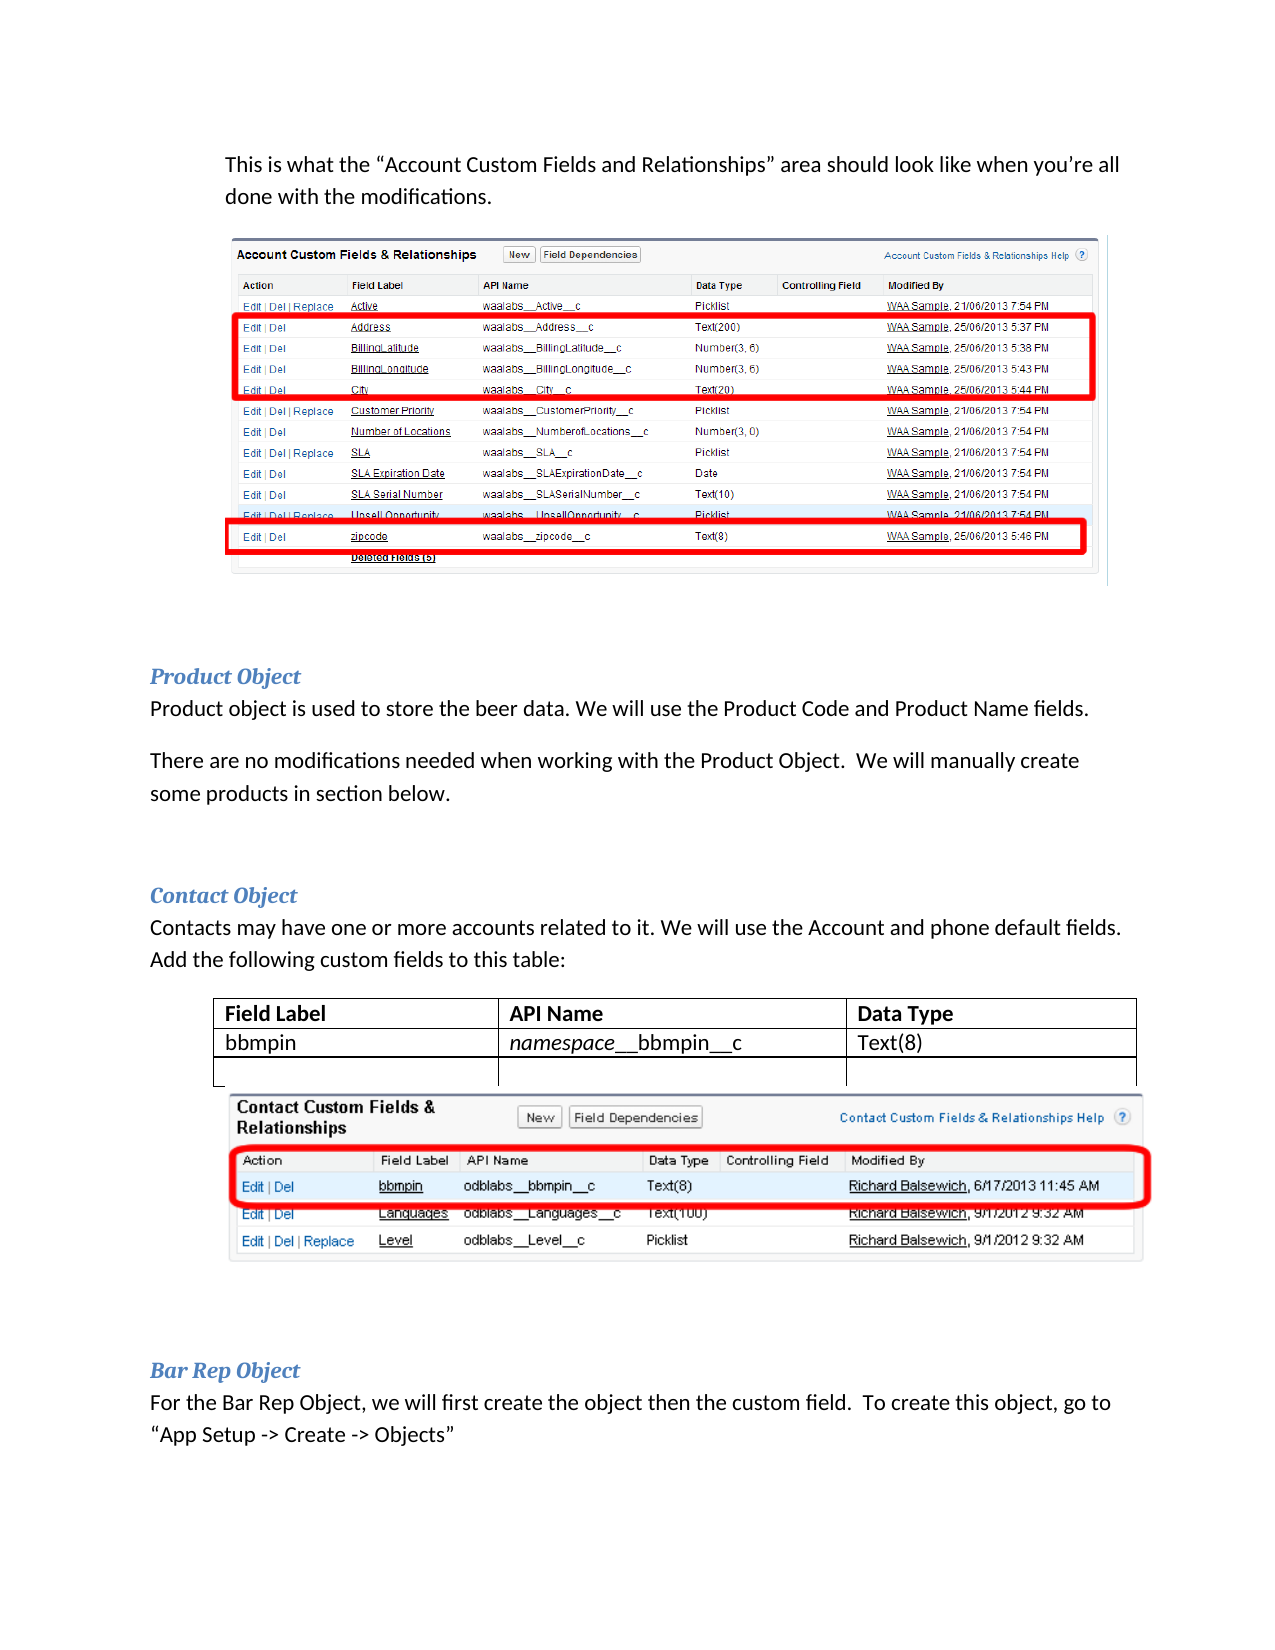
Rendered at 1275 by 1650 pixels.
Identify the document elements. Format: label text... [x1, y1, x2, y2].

subtitle Bar Rep Object [150, 1358, 1125, 1384]
table_cell [214, 1058, 498, 1086]
table_cell [847, 1058, 1136, 1086]
table_header Data Type [847, 999, 1136, 1027]
text Product object is used to store the beer data. We will use the Product Code and Product Name fields. [150, 694, 1125, 722]
picture [225, 235, 1108, 586]
table_cell namespace__bbmpin__c [499, 1029, 846, 1056]
text Contacts may have one or more accounts related to it. We will use the Account and phone default fields. Add the following custom fields to this table: [150, 913, 1125, 973]
subtitle Contact Object [150, 883, 1125, 909]
text There are no modifications needed when working with the Product Object. We will manually create some products in section below. [150, 747, 1125, 807]
table_cell Text(8) [847, 1029, 1136, 1056]
table_cell [499, 1058, 846, 1086]
table_header API Name [499, 999, 846, 1027]
subtitle Product Object [150, 663, 1125, 690]
picture [225, 1086, 1153, 1280]
text For the Bar Rep Object, we will first create the object then the custom field. To create this object, go to “App Setup -> Create -> Objects” [150, 1388, 1125, 1448]
text This is what the “Account Custom Fields and Relationships” area should look like when you’re all done with the modifications. [225, 150, 1125, 210]
table_cell bbmpin [214, 1029, 498, 1056]
table_header Field Label [214, 999, 498, 1027]
